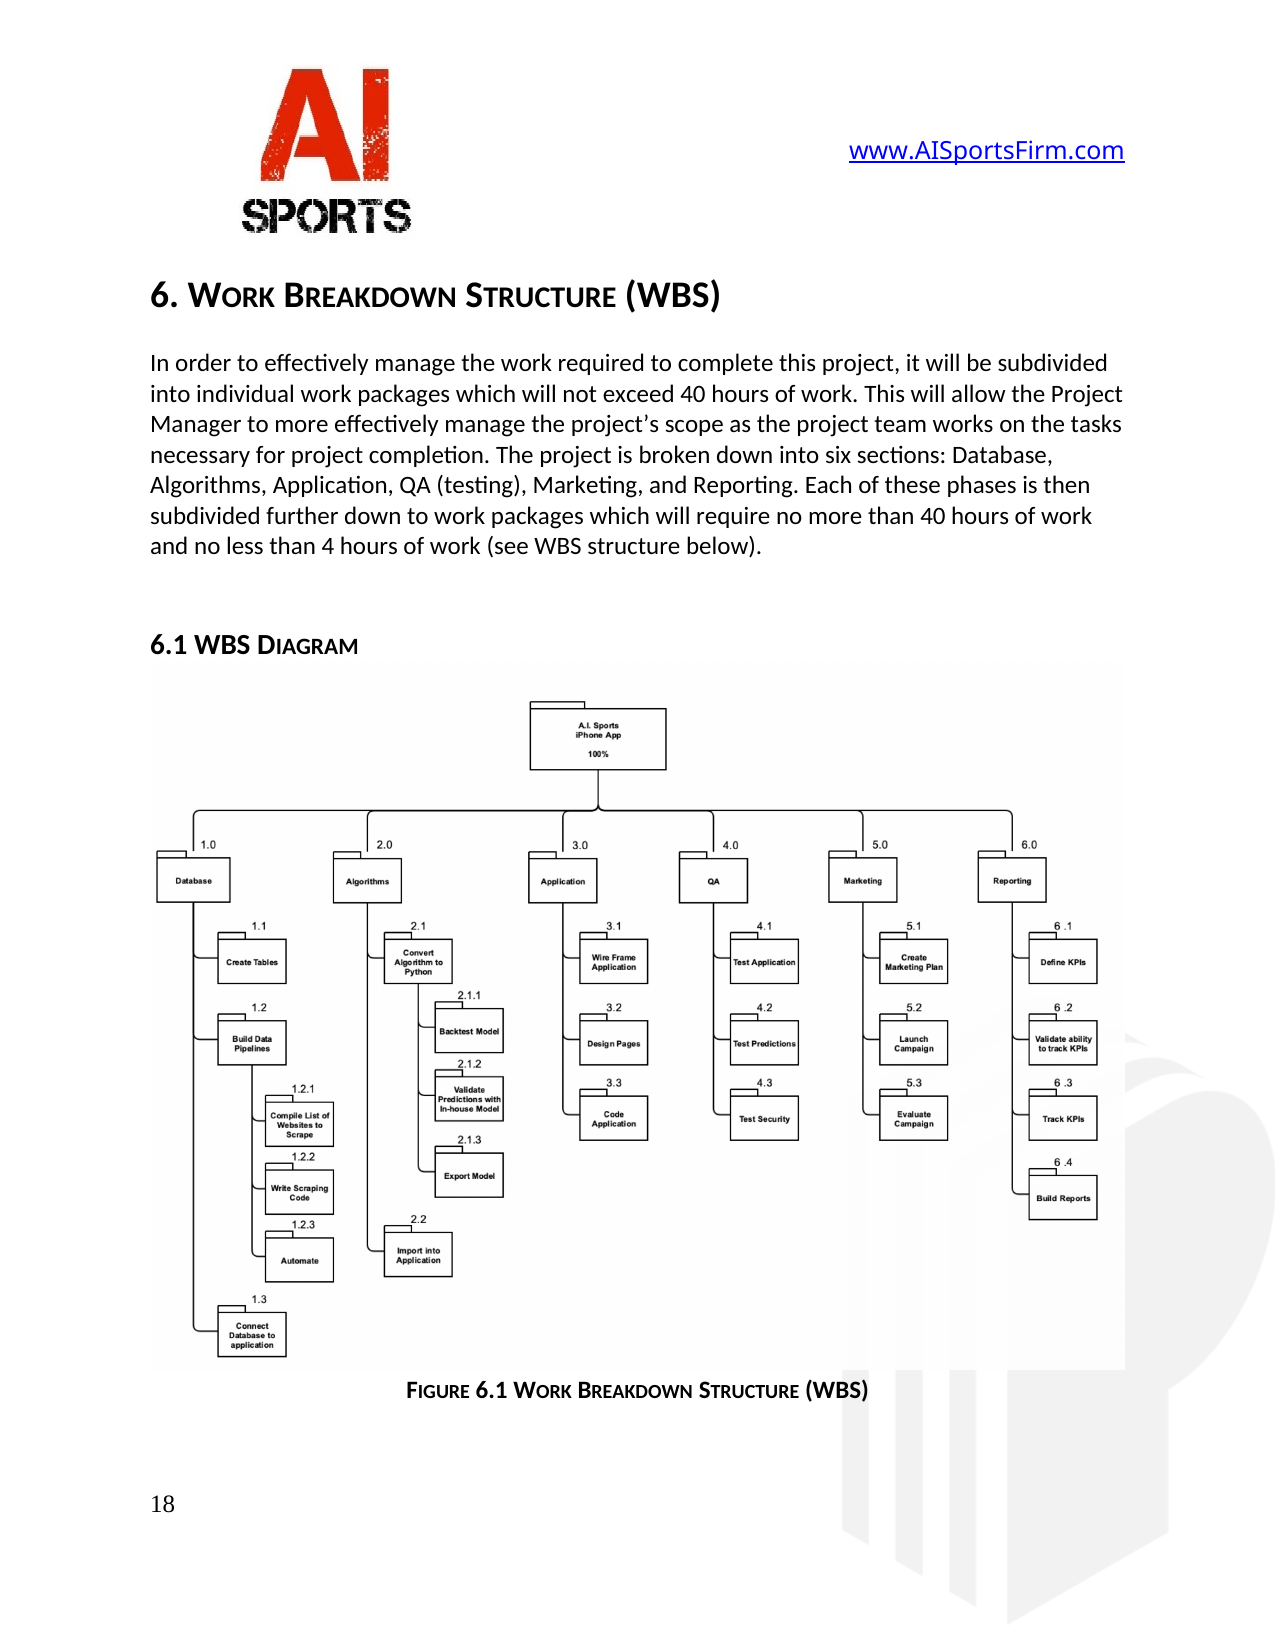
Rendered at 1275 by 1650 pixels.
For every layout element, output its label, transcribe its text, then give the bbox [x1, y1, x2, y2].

subtitle 6. Work Breakdown Structure (WBS) [150, 271, 1125, 317]
subtitle 6.1 WBS Diagram [150, 626, 1125, 661]
picture [150, 661, 1275, 1625]
subtitle Figure 6.1 Work Breakdown Structure (WBS) [150, 1374, 1125, 1405]
text In order to effectively manage the work required to complete this project, it will be subdivided into individual work packages which will not exceed 40 hours of work. This will allow the Project Manager to more effectively manage the project’s scope as the project team works on the tasks necessary for project completion. The project is broken down into six sections: Database, Algorithms, Application, QA (testing), Marketing, and Reporting. Each of these phases is then subdivided further down to work packages which will require no more than 40 hours of work and no less than 4 hours of work (see WBS structure below). [150, 347, 1125, 561]
picture [56, 0, 611, 399]
